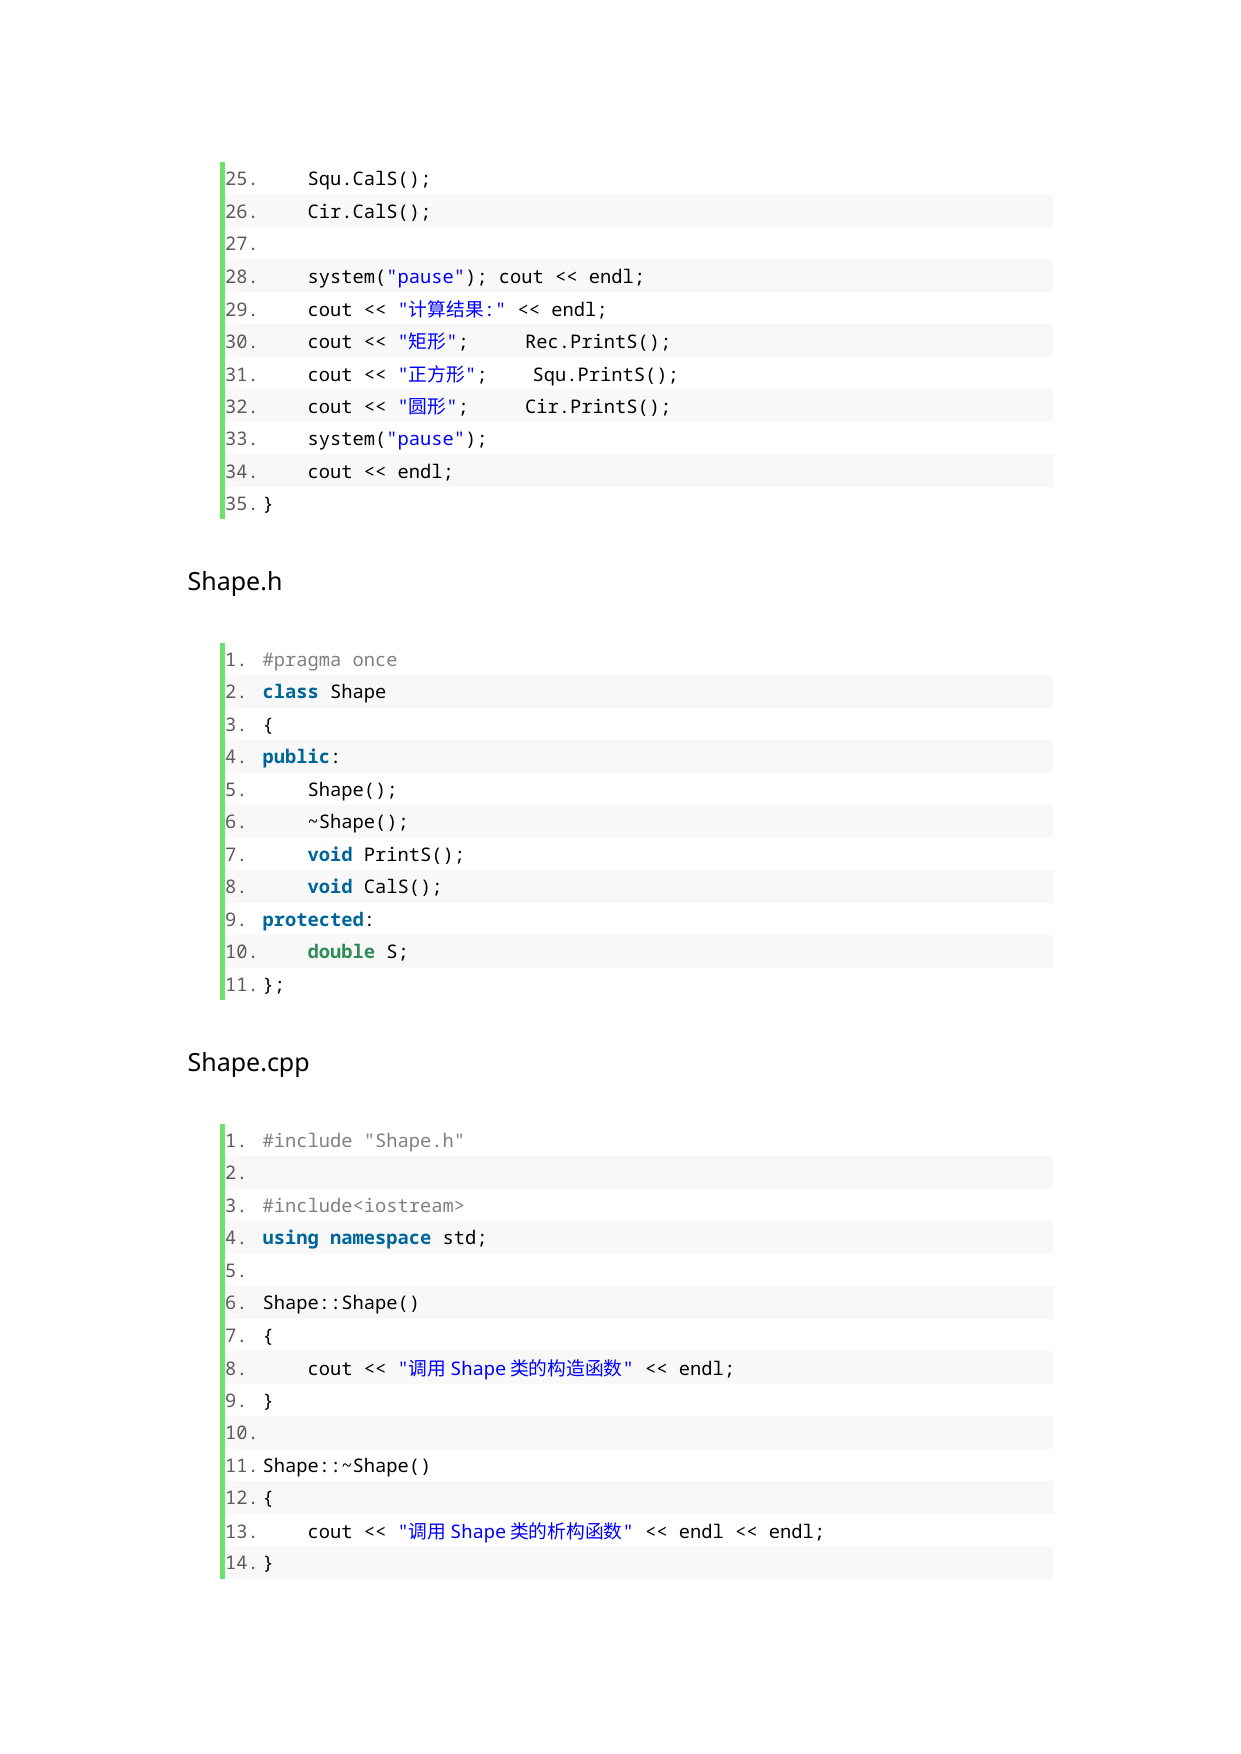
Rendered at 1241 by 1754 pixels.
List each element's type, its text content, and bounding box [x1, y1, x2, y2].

subtitle Shape.h [187, 549, 1053, 614]
list } [225, 1546, 1053, 1579]
list system("pause"); cout << endl; [225, 259, 1053, 292]
list cout << "调用Shape类的构造函数" << endl; [225, 1351, 1053, 1384]
list #pragma once [225, 643, 1053, 675]
subtitle Shape.cpp [187, 1029, 1053, 1094]
list Squ.CalS(); [225, 162, 1053, 194]
list system("pause"); [225, 422, 1053, 454]
list cout << "正方形"; Squ.PrintS(); [225, 357, 1053, 389]
list } [225, 1384, 1053, 1416]
list { [225, 1319, 1053, 1351]
list double S; [225, 935, 1053, 968]
list { [225, 1481, 1053, 1514]
list ~Shape(); [225, 805, 1053, 838]
list using namespace std; [225, 1221, 1053, 1254]
list void CalS(); [225, 870, 1053, 903]
list }; [225, 968, 1053, 1000]
list Shape(); [225, 773, 1053, 805]
list #include "Shape.h" [225, 1124, 1053, 1156]
list cout << "调用Shape类的析构函数" << endl << endl; [225, 1514, 1053, 1546]
list cout << "圆形"; Cir.PrintS(); [225, 389, 1053, 422]
list Shape::Shape() [225, 1286, 1053, 1319]
list class Shape [225, 675, 1053, 708]
list Cir.CalS(); [225, 194, 1053, 227]
list cout << "计算结果:" << endl; [225, 292, 1053, 324]
list { [225, 708, 1053, 740]
list cout << endl; [225, 454, 1053, 487]
list } [225, 487, 1053, 519]
list cout << "矩形"; Rec.PrintS(); [225, 324, 1053, 357]
list #include<iostream> [225, 1189, 1053, 1221]
list Shape::~Shape() [225, 1449, 1053, 1481]
list public: [225, 740, 1053, 773]
list void PrintS(); [225, 838, 1053, 870]
list protected: [225, 903, 1053, 935]
